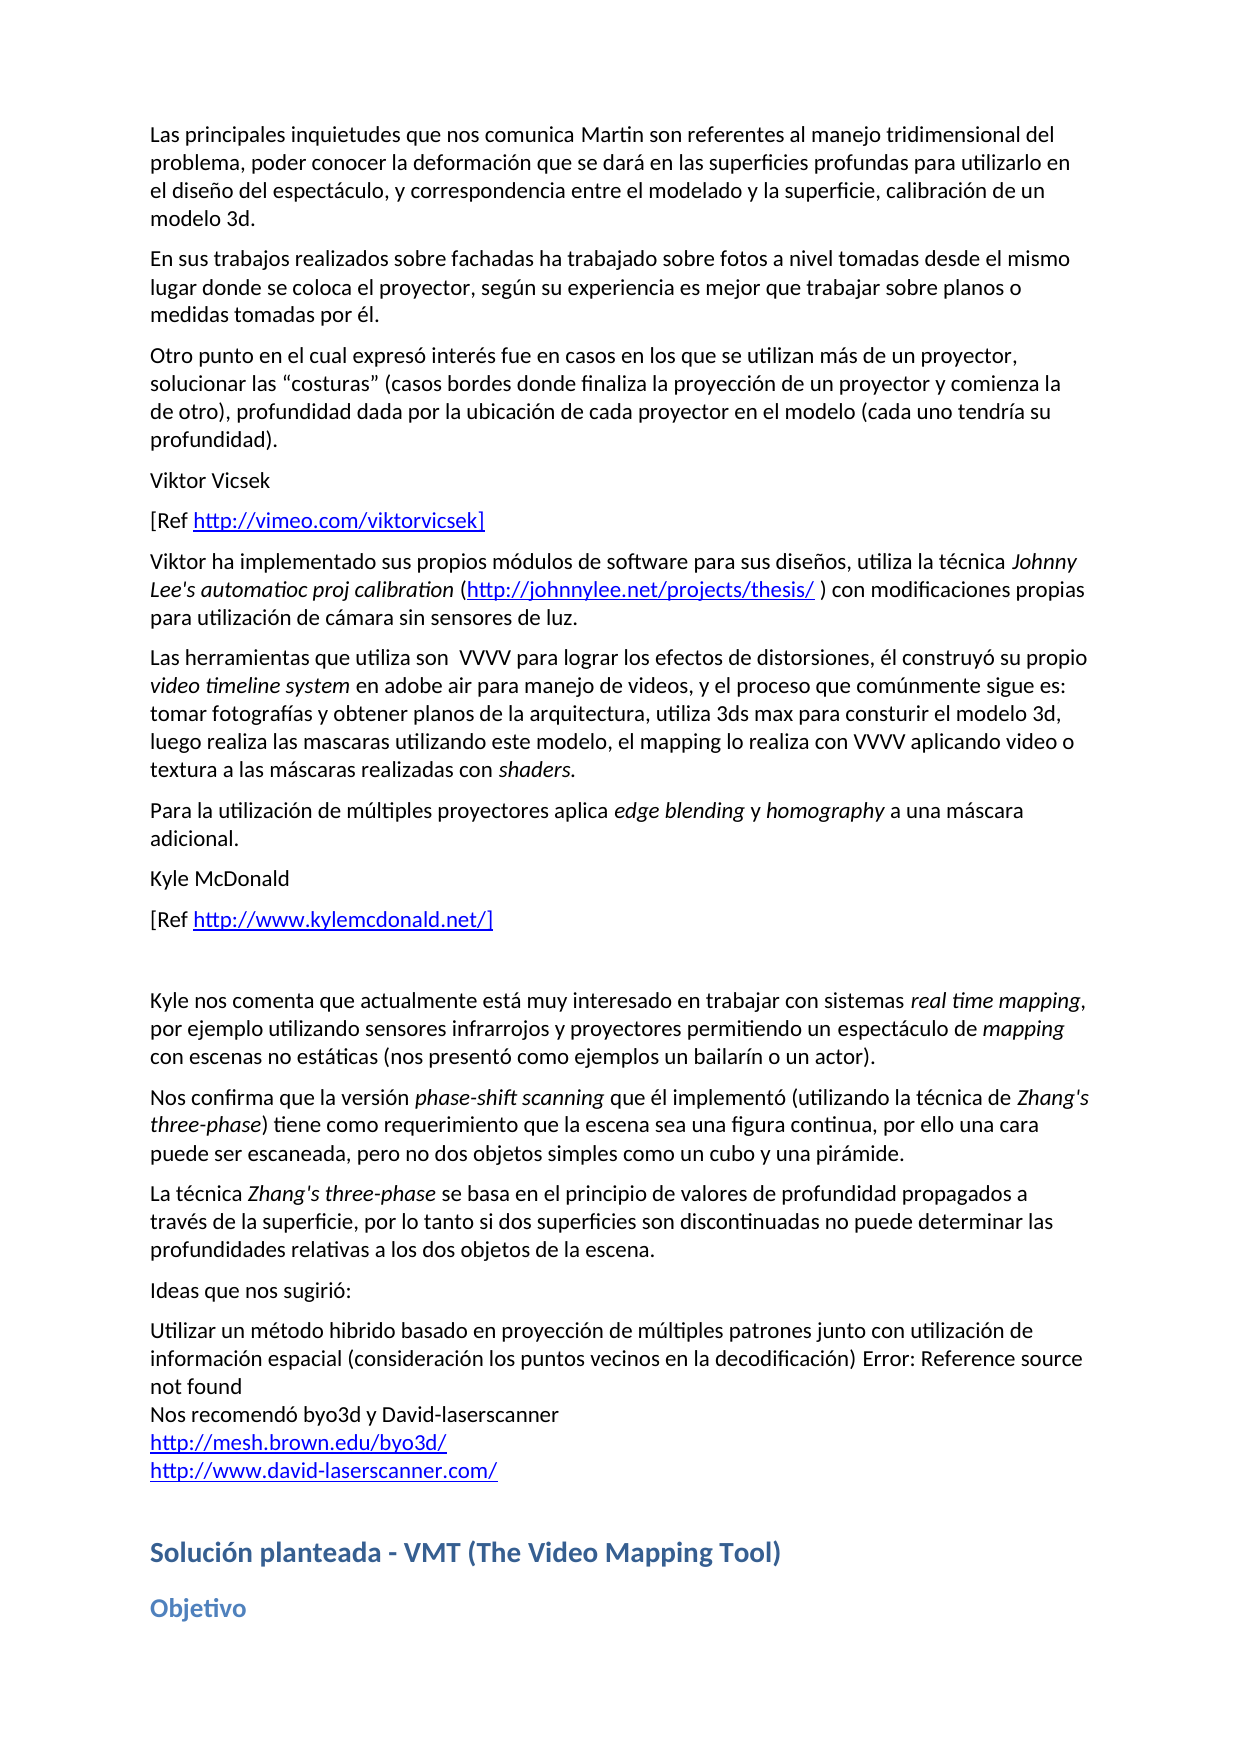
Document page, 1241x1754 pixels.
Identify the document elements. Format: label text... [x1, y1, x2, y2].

subtitle Solución planteada - VMT (The Video Mapping Tool) [150, 1534, 1090, 1570]
text [Ref http://vimeo.com/viktorvicsek] [150, 506, 1090, 534]
text Otro punto en el cual expresó interés fue en casos en los que se utilizan más de un proyector, solucionar las “costuras” (casos bordes donde finaliza la proyección de un proyector y comienza la de otro), profundidad dada por la ubicación de cada proyector en el modelo (cada uno tendría su profundidad). [150, 341, 1090, 453]
text Ideas que nos sugirió: [150, 1276, 1090, 1304]
text Viktor Vicsek [150, 466, 1090, 494]
text Kyle nos comenta que actualmente está muy interesado en trabajar con sistemas real time mapping, por ejemplo utilizando sensores infrarrojos y proyectores permitiendo un espectáculo de mapping con escenas no estáticas (nos presentó como ejemplos un bailarín o un actor). [150, 986, 1090, 1070]
text En sus trabajos realizados sobre fachadas ha trabajado sobre fotos a nivel tomadas desde el mismo lugar donde se coloca el proyector, según su experiencia es mejor que trabajar sobre planos o medidas tomadas por él. [150, 244, 1090, 329]
text [Ref http://www.kylemcdonald.net/] [150, 905, 1090, 933]
text Para la utilización de múltiples proyectores aplica edge blending y homography a una máscara adicional. [150, 796, 1090, 852]
subtitle Objetivo [150, 1591, 1090, 1624]
text Nos confirma que la versión phase-shift scanning que él implementó (utilizando la técnica de Zhang's three-phase) tiene como requerimiento que la escena sea una figura continua, por ello una cara puede ser escaneada, pero no dos objetos simples como un cubo y una pirámide. [150, 1083, 1090, 1167]
text Viktor ha implementado sus propios módulos de software para sus diseños, utiliza la técnica Johnny Lee's automatioc proj calibration (http://johnnylee.net/projects/thesis/ ) con modificaciones propias para utilización de cámara sin sensores de luz. [150, 547, 1090, 631]
text Las herramientas que utiliza son VVVV para lograr los efectos de distorsiones, él construyó su propio video timeline system en adobe air para manejo de videos, y el proceso que comúnmente sigue es: tomar fotografías y obtener planos de la arquitectura, utiliza 3ds max para consturir el modelo 3d, luego realiza las mascaras utilizando este modelo, el mapping lo realiza con VVVV aplicando video o textura a las máscaras realizadas con shaders. [150, 643, 1090, 783]
text La técnica Zhang's three-phase se basa en el principio de valores de profundidad propagados a través de la superficie, por lo tanto si dos superficies son discontinuadas no puede determinar las profundidades relativas a los dos objetos de la escena. [150, 1179, 1090, 1263]
text Kyle McDonald [150, 864, 1090, 892]
text Las principales inquietudes que nos comunica Martin son referentes al manejo tridimensional del problema, poder conocer la deformación que se dará en las superficies profundas para utilizarlo en el diseño del espectáculo, y correspondencia entre el modelado y la superficie, calibración de un modelo 3d. [150, 120, 1090, 232]
